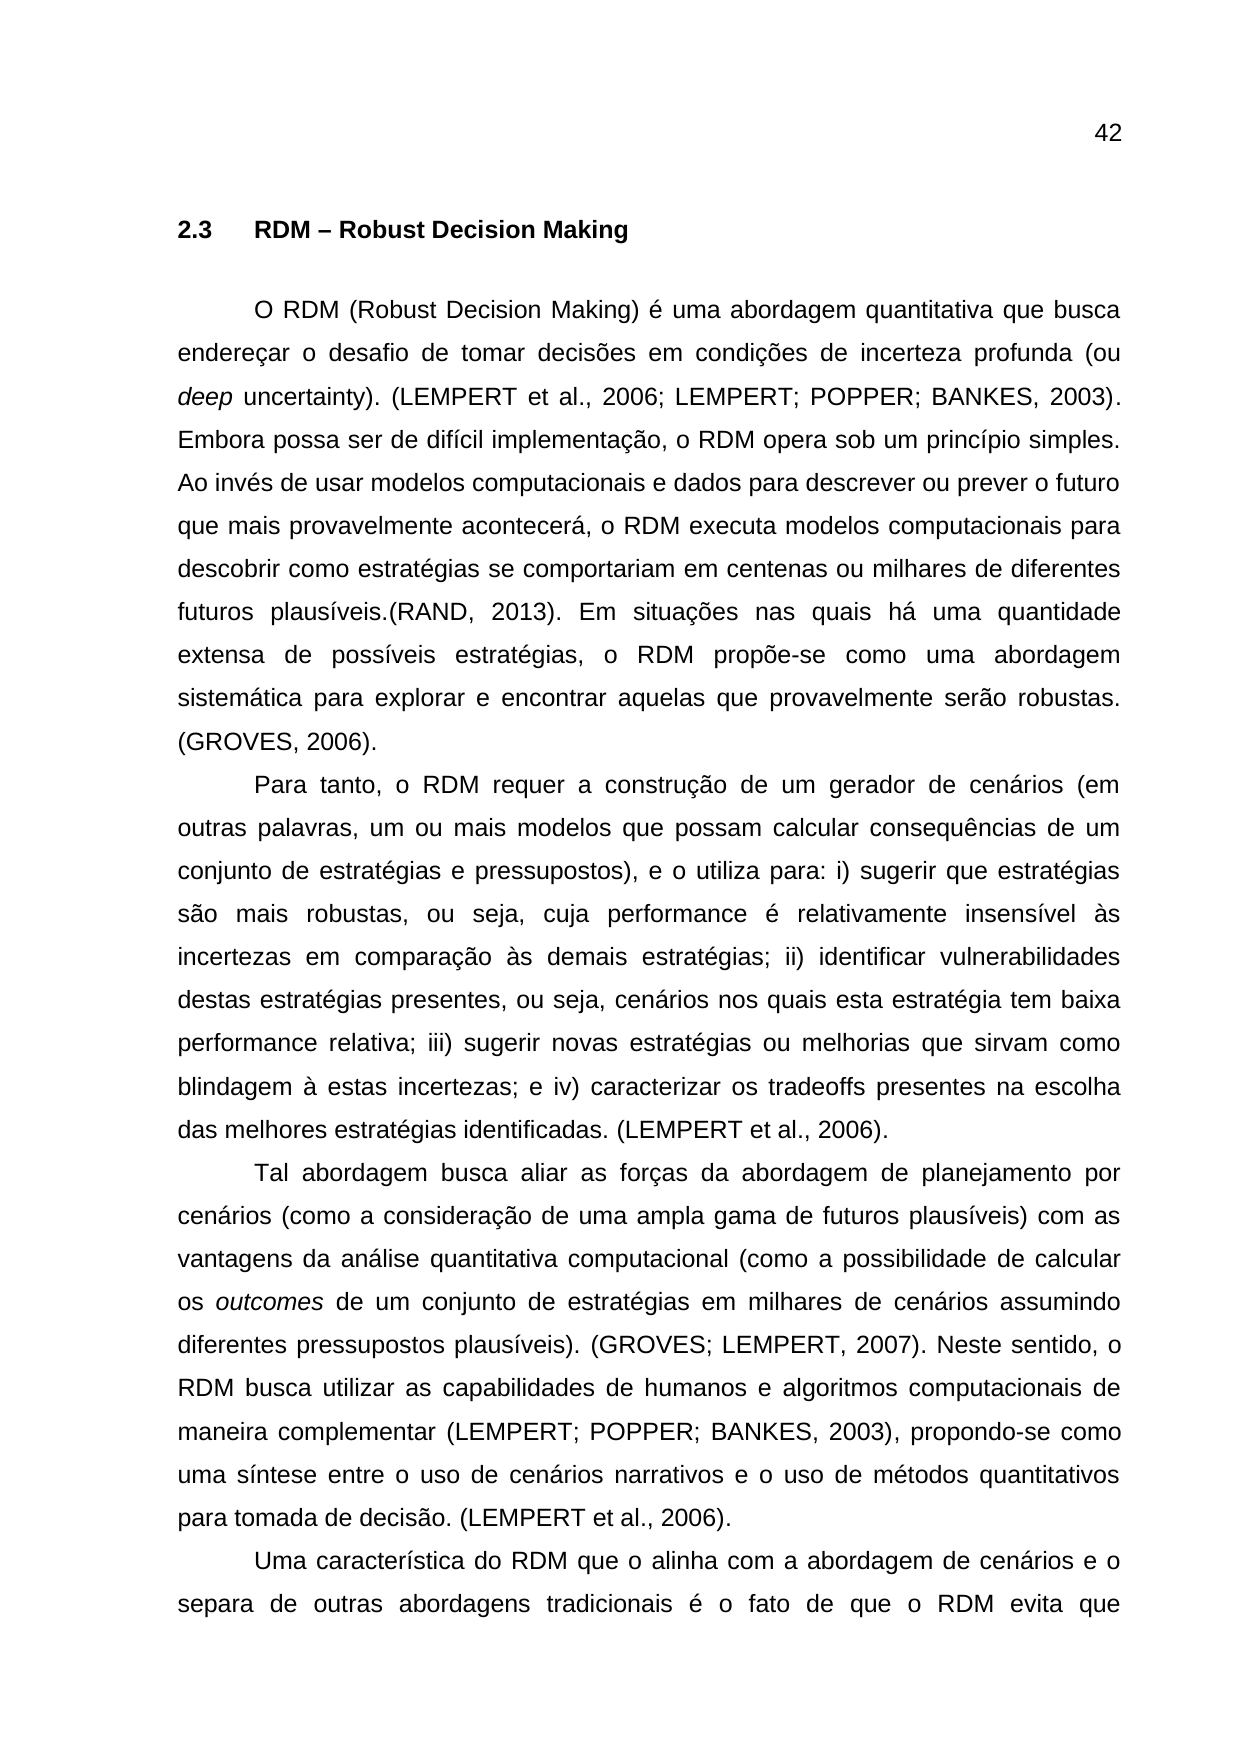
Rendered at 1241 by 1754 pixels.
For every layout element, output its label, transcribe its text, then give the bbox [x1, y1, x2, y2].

text Tal abordagem busca aliar as forças da abordagem de planejamento por cenários (como a consideração de uma ampla gama de futuros plausíveis) com as vantagens da análise quantitativa computacional (como a possibilidade de calcular os outcomes de um conjunto de estratégias em milhares de cenários assumindo diferentes pressupostos plausíveis). (GROVES; LEMPERT, 2007). Neste sentido, o RDM busca utilizar as capabilidades de humanos e algoritmos computacionais de maneira complementar (LEMPERT; POPPER; BANKES, 2003), propondo-se como uma síntese entre o uso de cenários narrativos e o uso de métodos quantitativos para tomada de decisão. (LEMPERT et al., 2006). [177, 1158, 1122, 1532]
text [177, 1546, 1122, 1618]
subtitle RDM – Robust Decision Making [177, 215, 1122, 243]
text Para tanto, o RDM requer a construção de um gerador de cenários (em outras palavras, um ou mais modelos que possam calcular consequências de um conjunto de estratégias e pressupostos), e o utiliza para: i) sugerir que estratégias são mais robustas, ou seja, cuja performance é relativamente insensível às incertezas em comparação às demais estratégias; ii) identificar vulnerabilidades destas estratégias presentes, ou seja, cenários nos quais esta estratégia tem baixa performance relativa; iii) sugerir novas estratégias ou melhorias que sirvam como blindagem à estas incertezas; e iv) caracterizar os tradeoffs presentes na escolha das melhores estratégias identificadas. (LEMPERT et al., 2006). [177, 770, 1122, 1143]
text O RDM (Robust Decision Making) é uma abordagem quantitativa que busca endereçar o desafio de tomar decisões em condições de incerteza profunda (ou deep uncertainty). (LEMPERT et al., 2006; LEMPERT; POPPER; BANKES, 2003). Embora possa ser de difícil implementação, o RDM opera sob um princípio simples. Ao invés de usar modelos computacionais e dados para descrever ou prever o futuro que mais provavelmente acontecerá, o RDM executa modelos computacionais para descobrir como estratégias se comportariam em centenas ou milhares de diferentes futuros plausíveis.(RAND, 2013). Em situações nas quais há uma quantidade extensa de possíveis estratégias, o RDM propõe-se como uma abordagem sistemática para explorar e encontrar aquelas que provavelmente serão robustas. (GROVES, 2006). [177, 295, 1122, 755]
